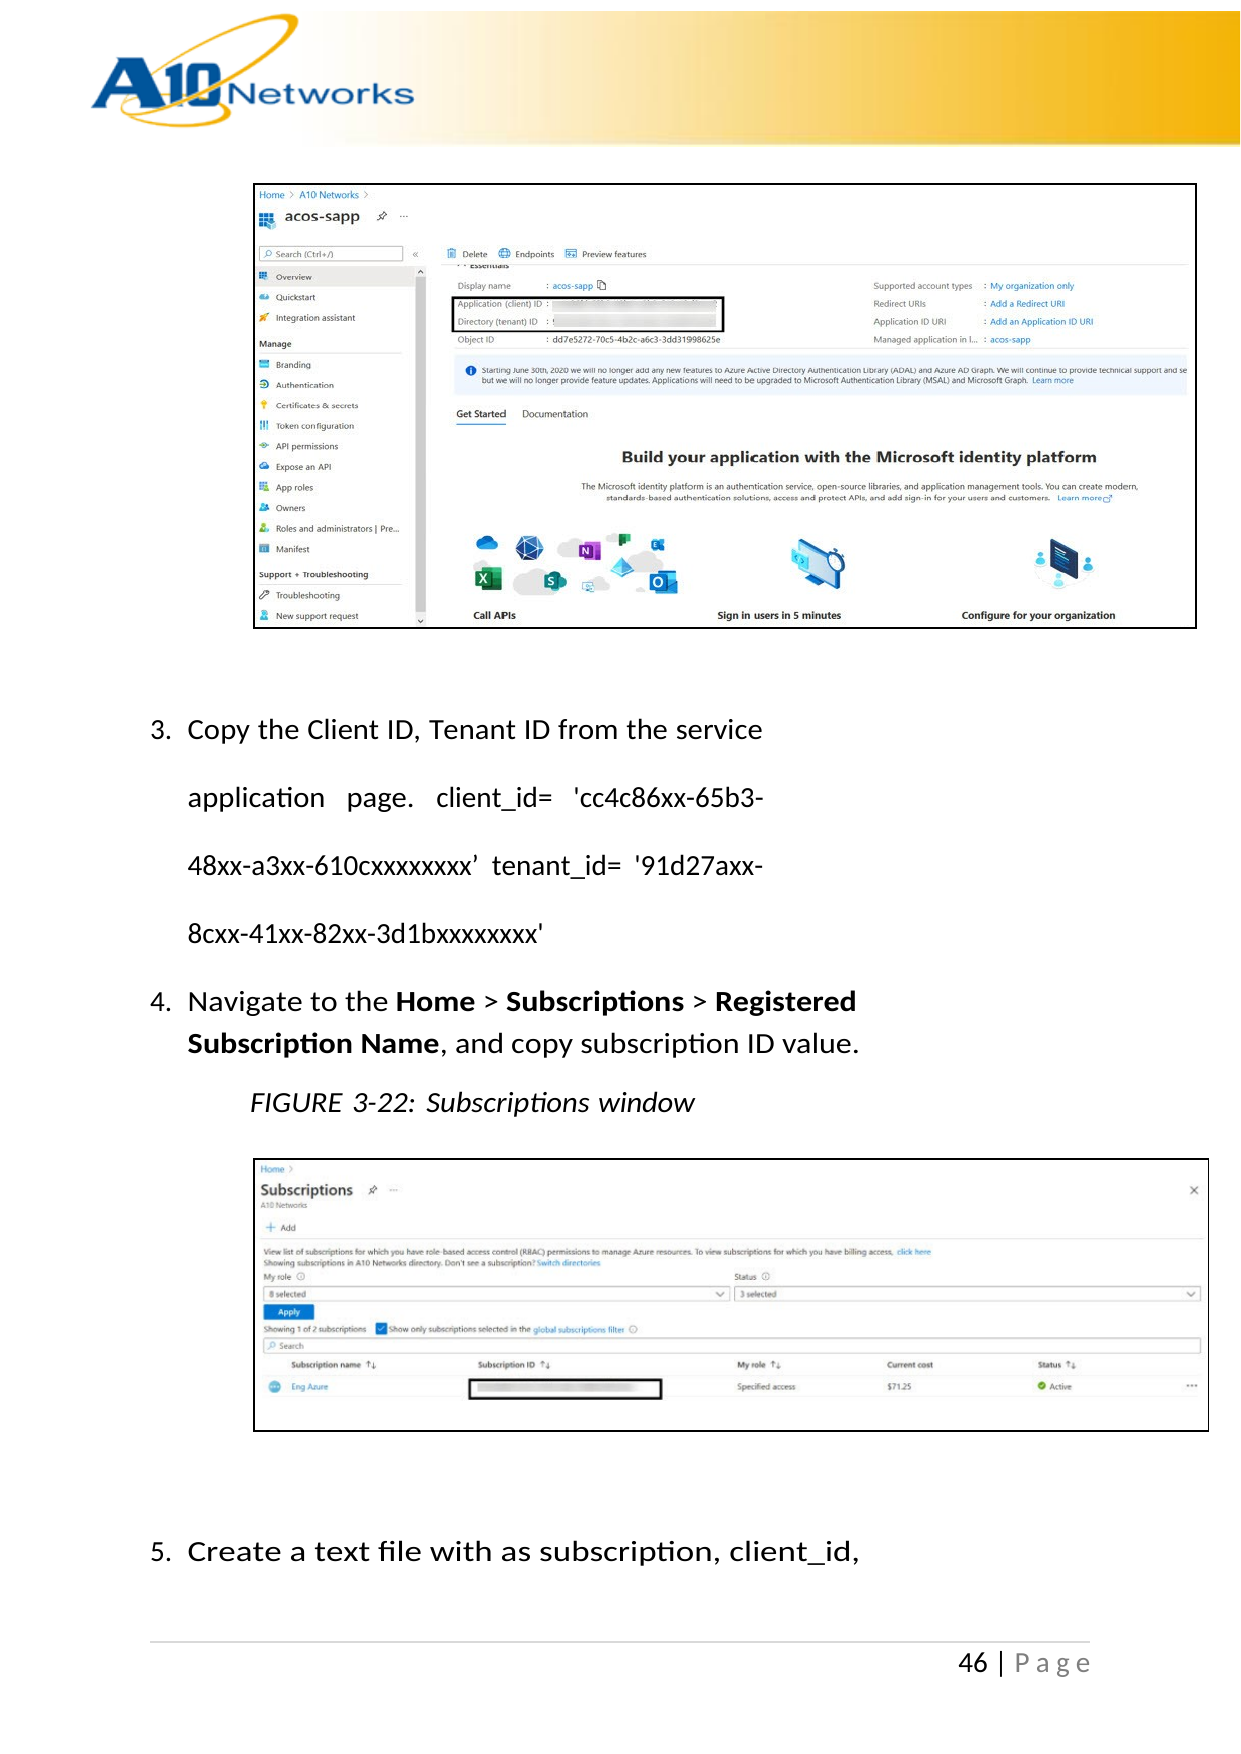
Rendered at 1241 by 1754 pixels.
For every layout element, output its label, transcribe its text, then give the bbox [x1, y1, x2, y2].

list Navigate to the Home > Subscriptions > Registered Subscription Name, and copy subscription ID value. [150, 983, 981, 1061]
list Copy the Client ID, Tenant ID from the service application page. client_id= 'cc4c86xx-65b3-48xx-a3xx-610cxxxxxxxx’ tenant_id= '91d27axx-8cxx-41xx-82xx-3d1bxxxxxxxx' [150, 711, 764, 951]
list Create a text file with as subscription, client_id, client_secret and tenant_id as shown below: [150, 1533, 1018, 1569]
picture [0, 11, 1241, 147]
picture [255, 185, 1189, 627]
picture [255, 1160, 1206, 1401]
text FIGURE 3-22: Subscriptions window [250, 1084, 1090, 1119]
